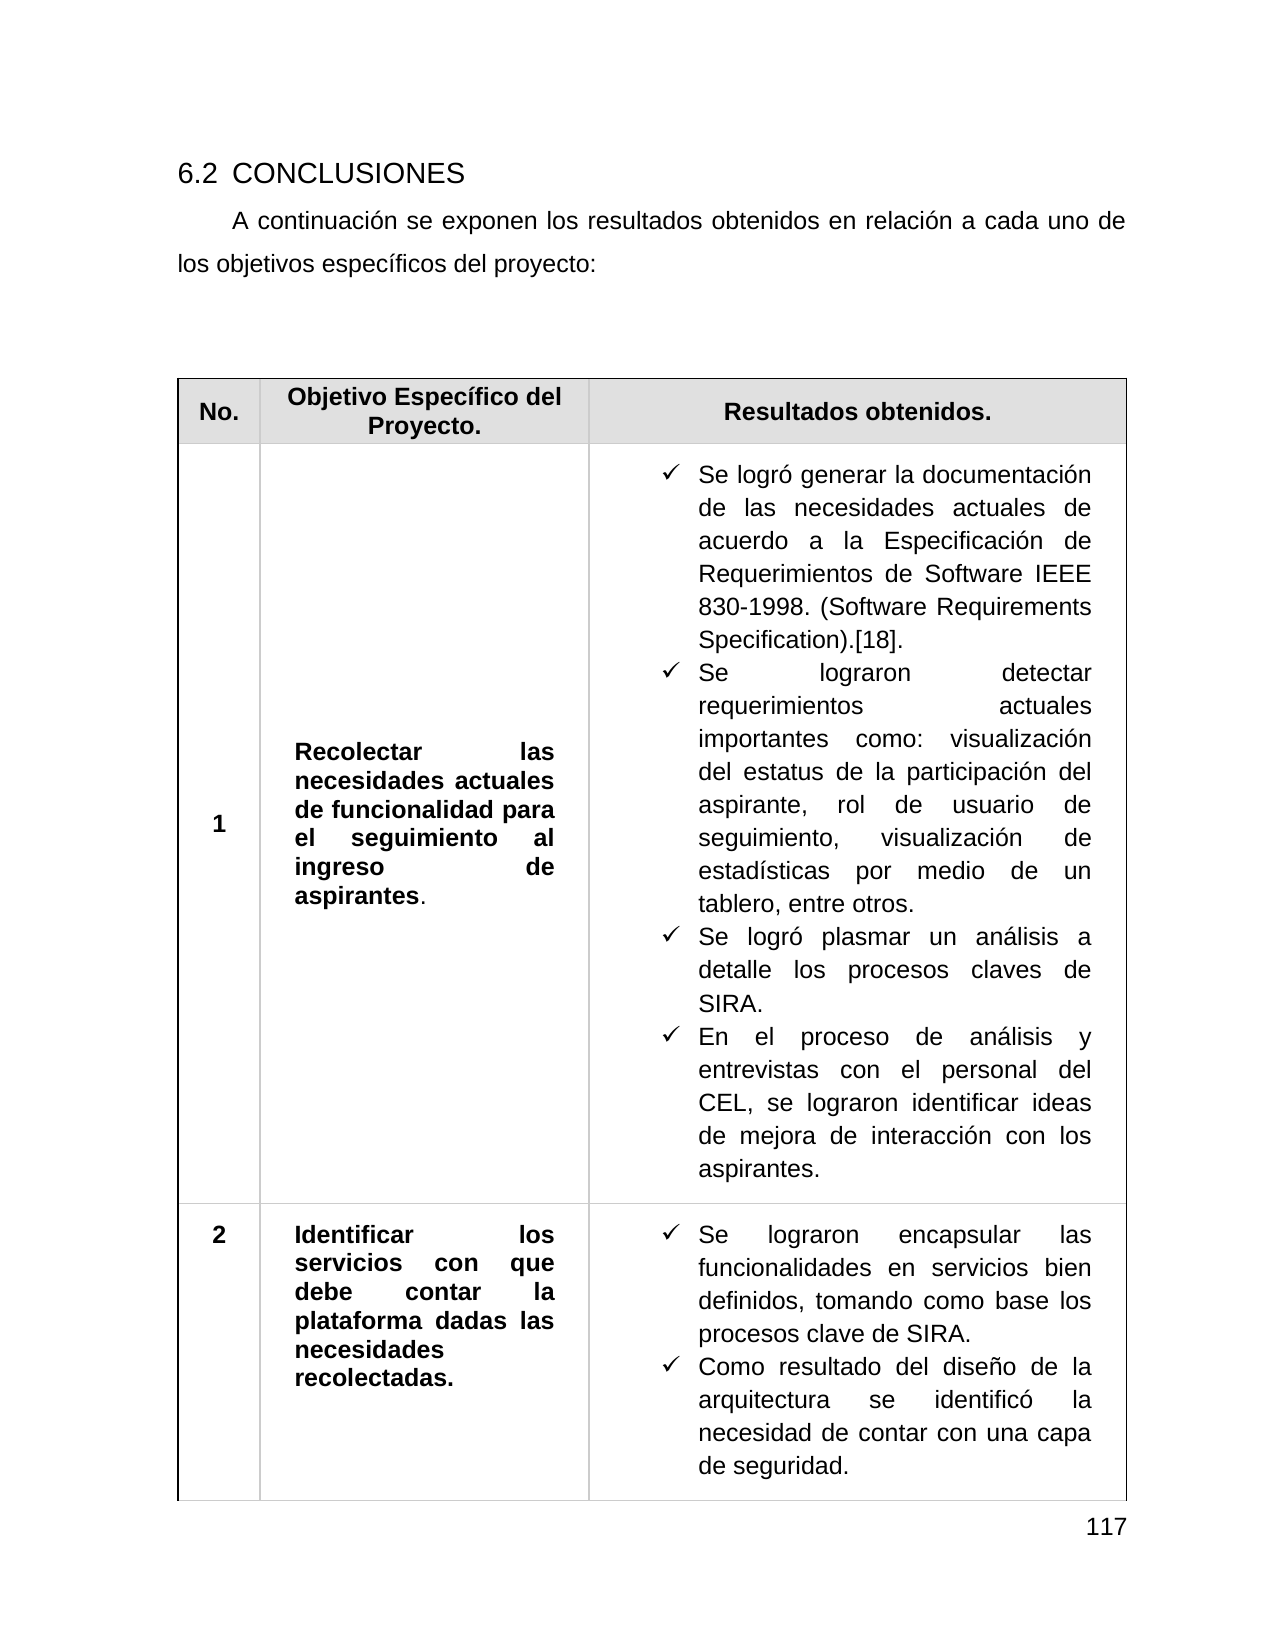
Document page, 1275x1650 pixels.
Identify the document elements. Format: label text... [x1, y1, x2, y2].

table_header No. [179, 379, 259, 443]
table_cell 2 [179, 1204, 259, 1499]
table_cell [590, 1204, 1126, 1499]
table_cell Recolectar las necesidades actuales de funcionalidad para el seguimiento al ingreso de aspirantes. [261, 444, 588, 1202]
subtitle Conclusiones [177, 156, 1127, 189]
table_cell Se logró generar la documentación de las necesidades actuales de acuerdo a la Especificación de Requerimientos de Software IEEE 830-1998. (Software Requirements Specification).[18]. Se lograron detectar requerimientos actuales importantes como: visualización del estatus de la participación del aspirante, rol de usuario de seguimiento, visualización de estadísticas por medio de un tablero, entre otros. Se logró plasmar un análisis a detalle los procesos claves de SIRA. En el proceso de análisis y entrevistas con el personal del CEL, se lograron identificar ideas de mejora de interacción con los aspirantes. [590, 444, 1126, 1202]
table_header Resultados obtenidos. [590, 379, 1126, 443]
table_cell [261, 1204, 588, 1499]
table_header Objetivo Específico del Proyecto. [261, 379, 588, 443]
text A continuación se exponen los resultados obtenidos en relación a cada uno de los objetivos específicos del proyecto: [177, 206, 1127, 278]
table_cell 1 [179, 444, 259, 1202]
